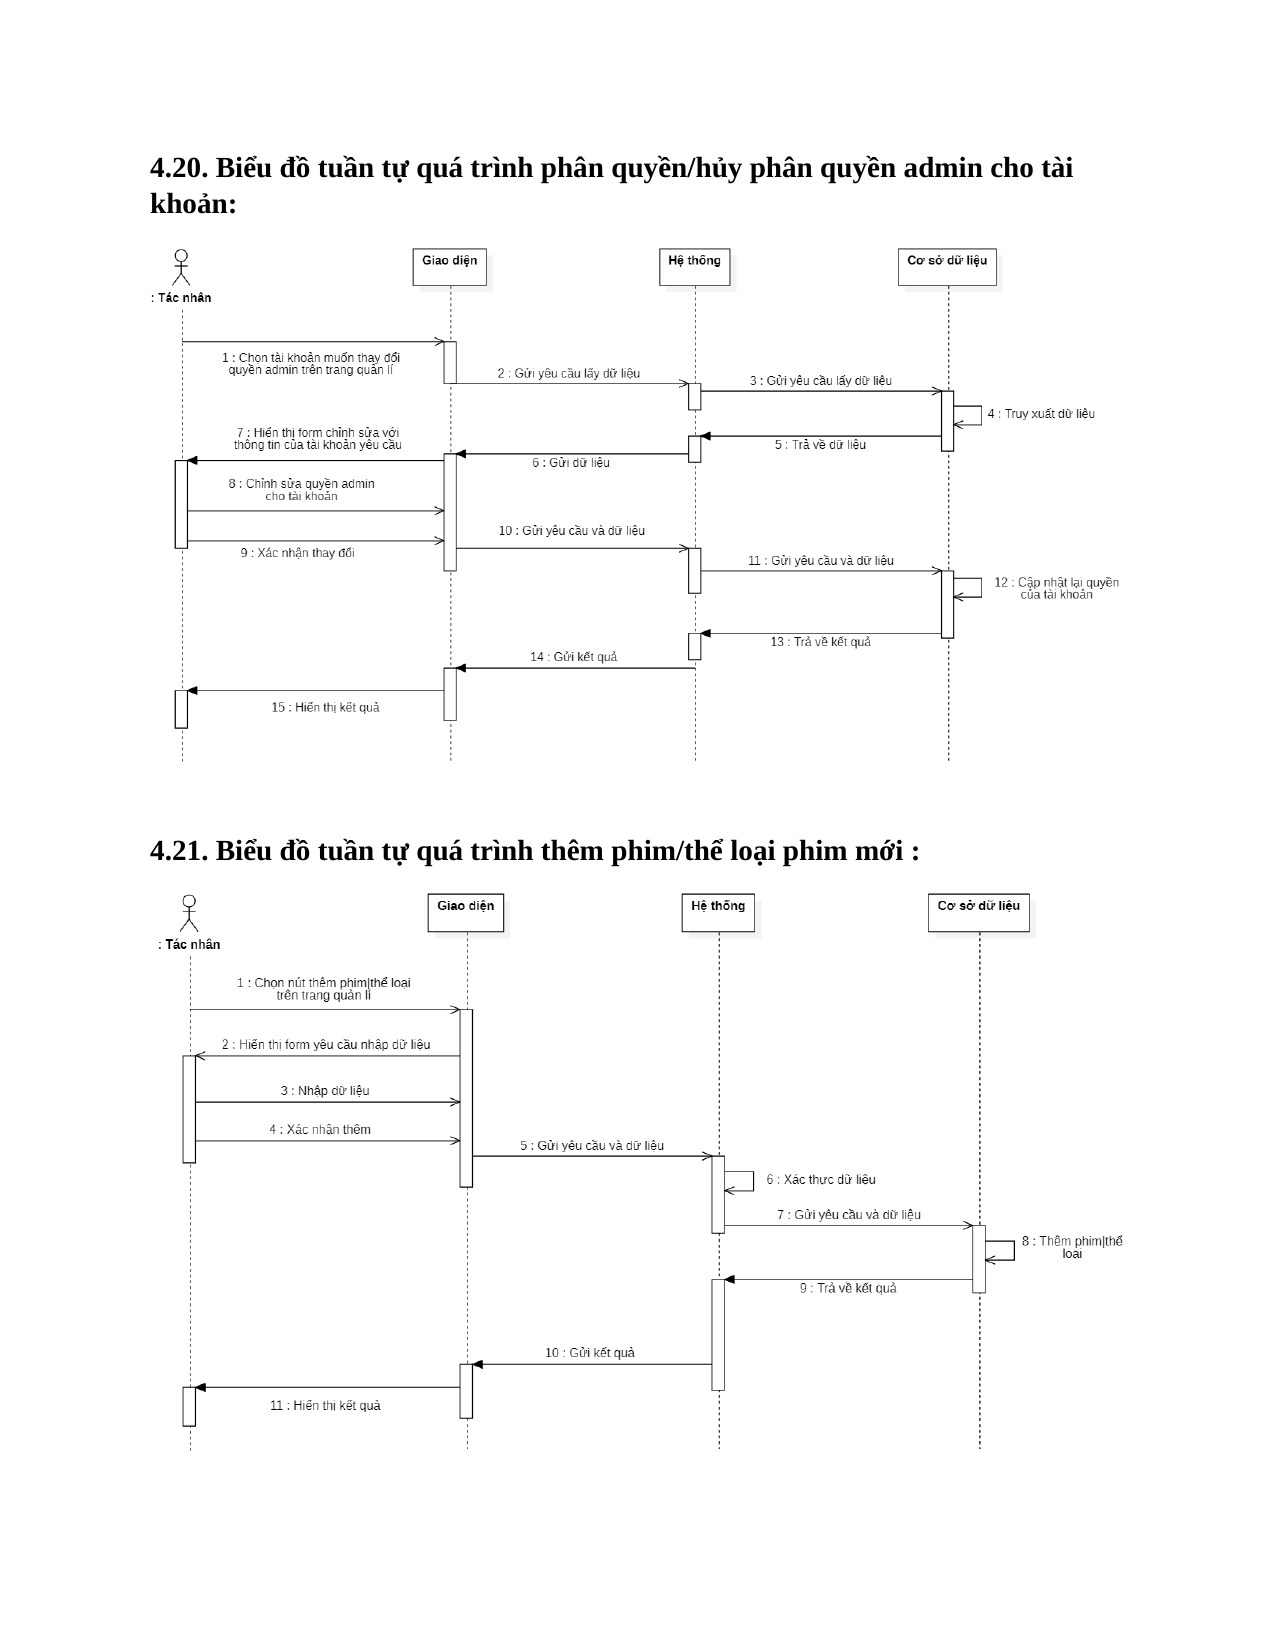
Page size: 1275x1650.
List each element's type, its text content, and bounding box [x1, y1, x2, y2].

picture [150, 885, 1125, 1451]
text 4.20. Biểu đồ tuần tự quá trình phân quyền/hủy phân quyền admin cho tài khoản: [150, 150, 1125, 220]
picture [150, 238, 1125, 762]
text 4.21. Biểu đồ tuần tự quá trình thêm phim/thể loại phim mới : [150, 833, 1125, 866]
